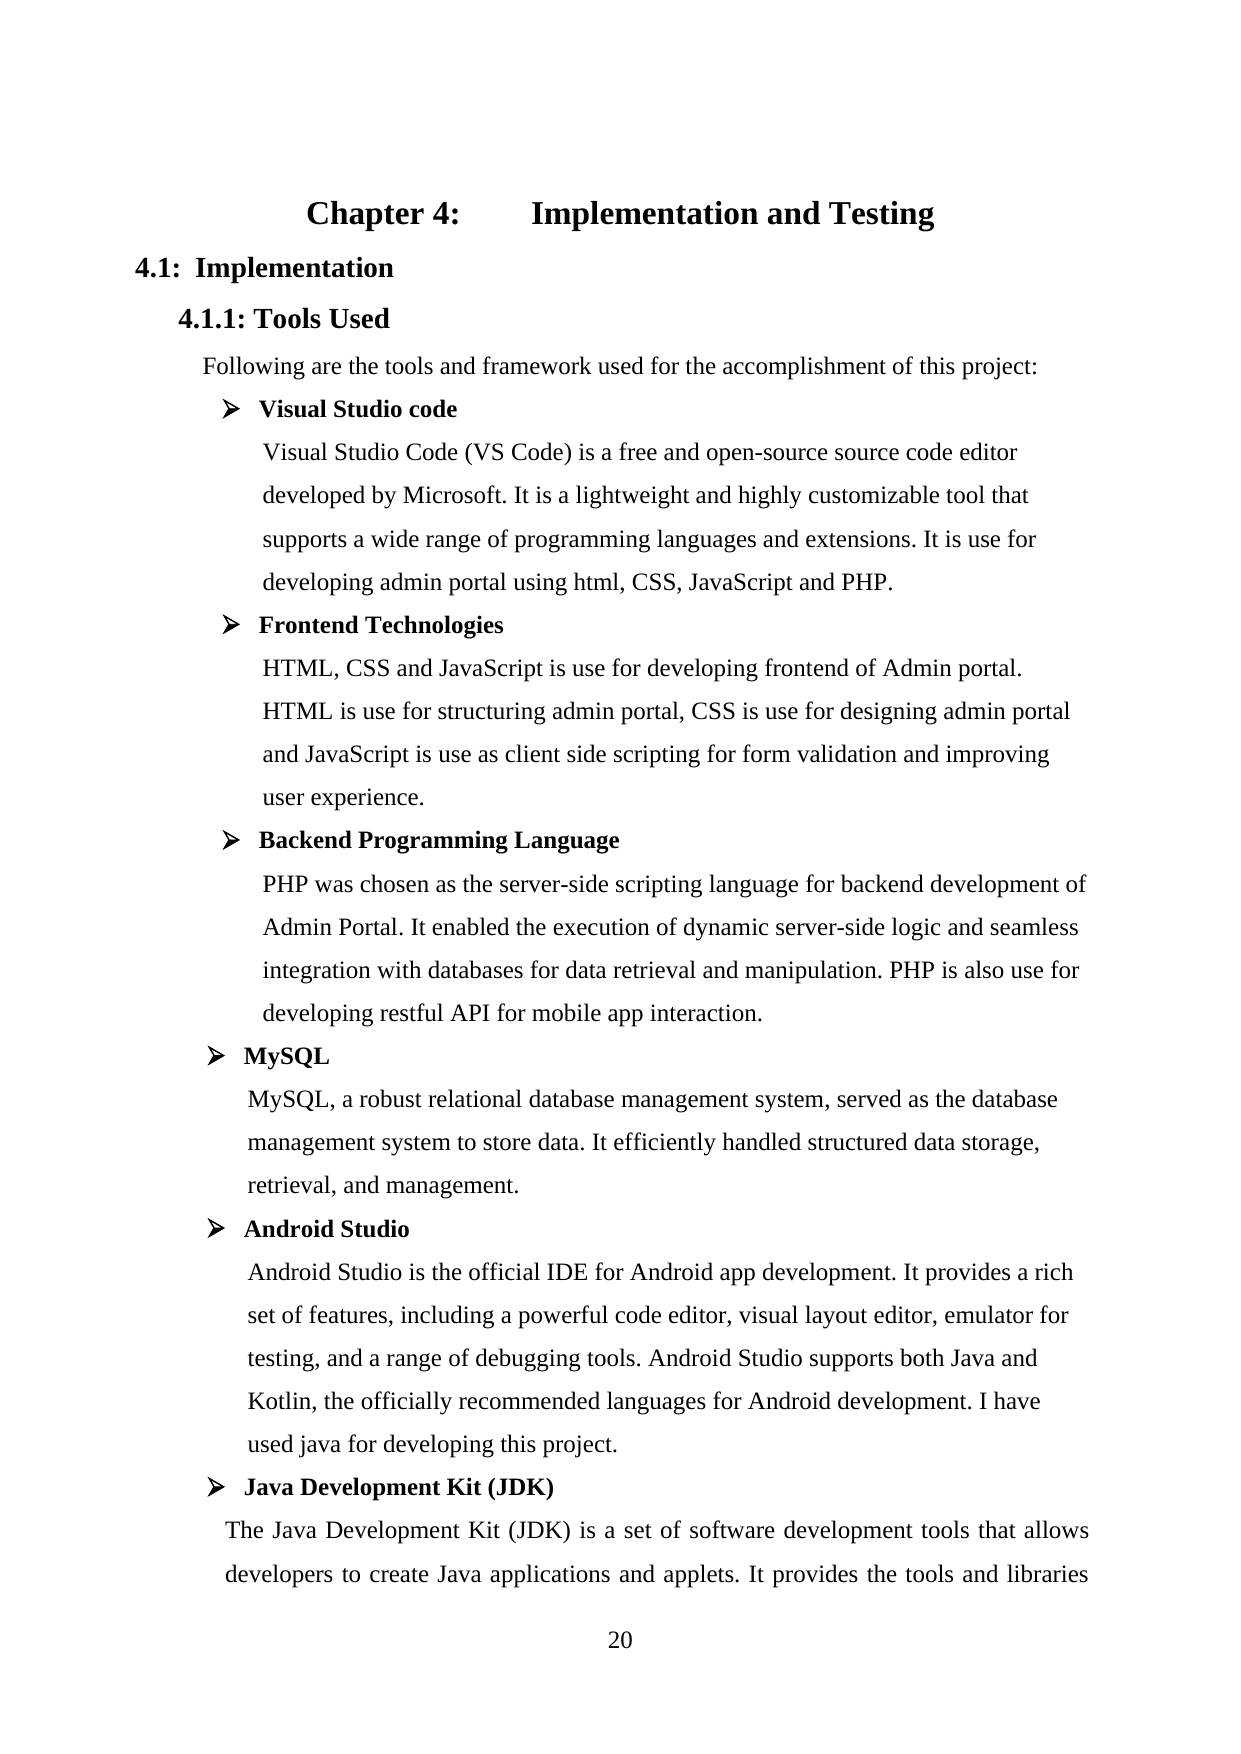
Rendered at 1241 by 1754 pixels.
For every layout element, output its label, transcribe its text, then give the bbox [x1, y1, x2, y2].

list MySQL [206, 1041, 1090, 1070]
list Android Studio is the official IDE for Android app development. It provides a rich set of features, including a powerful code editor, visual layout editor, emulator for testing, and a range of debugging tools. Android Studio supports both Java and Kotlin, the officially recommended languages for Android development. I have used java for developing this project. [247, 1257, 1090, 1458]
list Frontend Technologies [221, 610, 1090, 639]
list Android Studio [206, 1214, 1090, 1242]
text HTML, CSS and JavaScript is use for developing frontend of Admin portal. HTML is use for structuring admin portal, CSS is use for designing admin portal and JavaScript is use as client side scripting for form validation and improving user experience. [262, 653, 1090, 811]
list MySQL, a robust relational database management system, served as the database management system to store data. It efficiently handled structured data storage, retrieval, and management. [247, 1084, 1090, 1199]
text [225, 1516, 1090, 1587]
list Visual Studio Code (VS Code) is a free and open-source source code editor developed by Microsoft. It is a lightweight and highly customizable tool that supports a wide range of programming languages and extensions. It is use for developing admin portal using html, CSS, JavaScript and PHP. [262, 437, 1090, 596]
subtitle Implementation and Testing [150, 193, 1090, 231]
list Backend Programming Language [221, 826, 1090, 854]
text Following are the tools and framework used for the accomplishment of this project: [150, 351, 1090, 380]
list Visual Studio code [221, 394, 1090, 423]
list Java Development Kit (JDK) [206, 1472, 1090, 1501]
subtitle Tools Used [178, 301, 1090, 334]
list PHP was chosen as the server-side scripting language for backend development of Admin Portal. It enabled the execution of dynamic server-side logic and seamless integration with databases for data retrieval and manipulation. PHP is also use for developing restful API for mobile app interaction. [262, 869, 1090, 1027]
subtitle Implementation [135, 251, 1090, 284]
